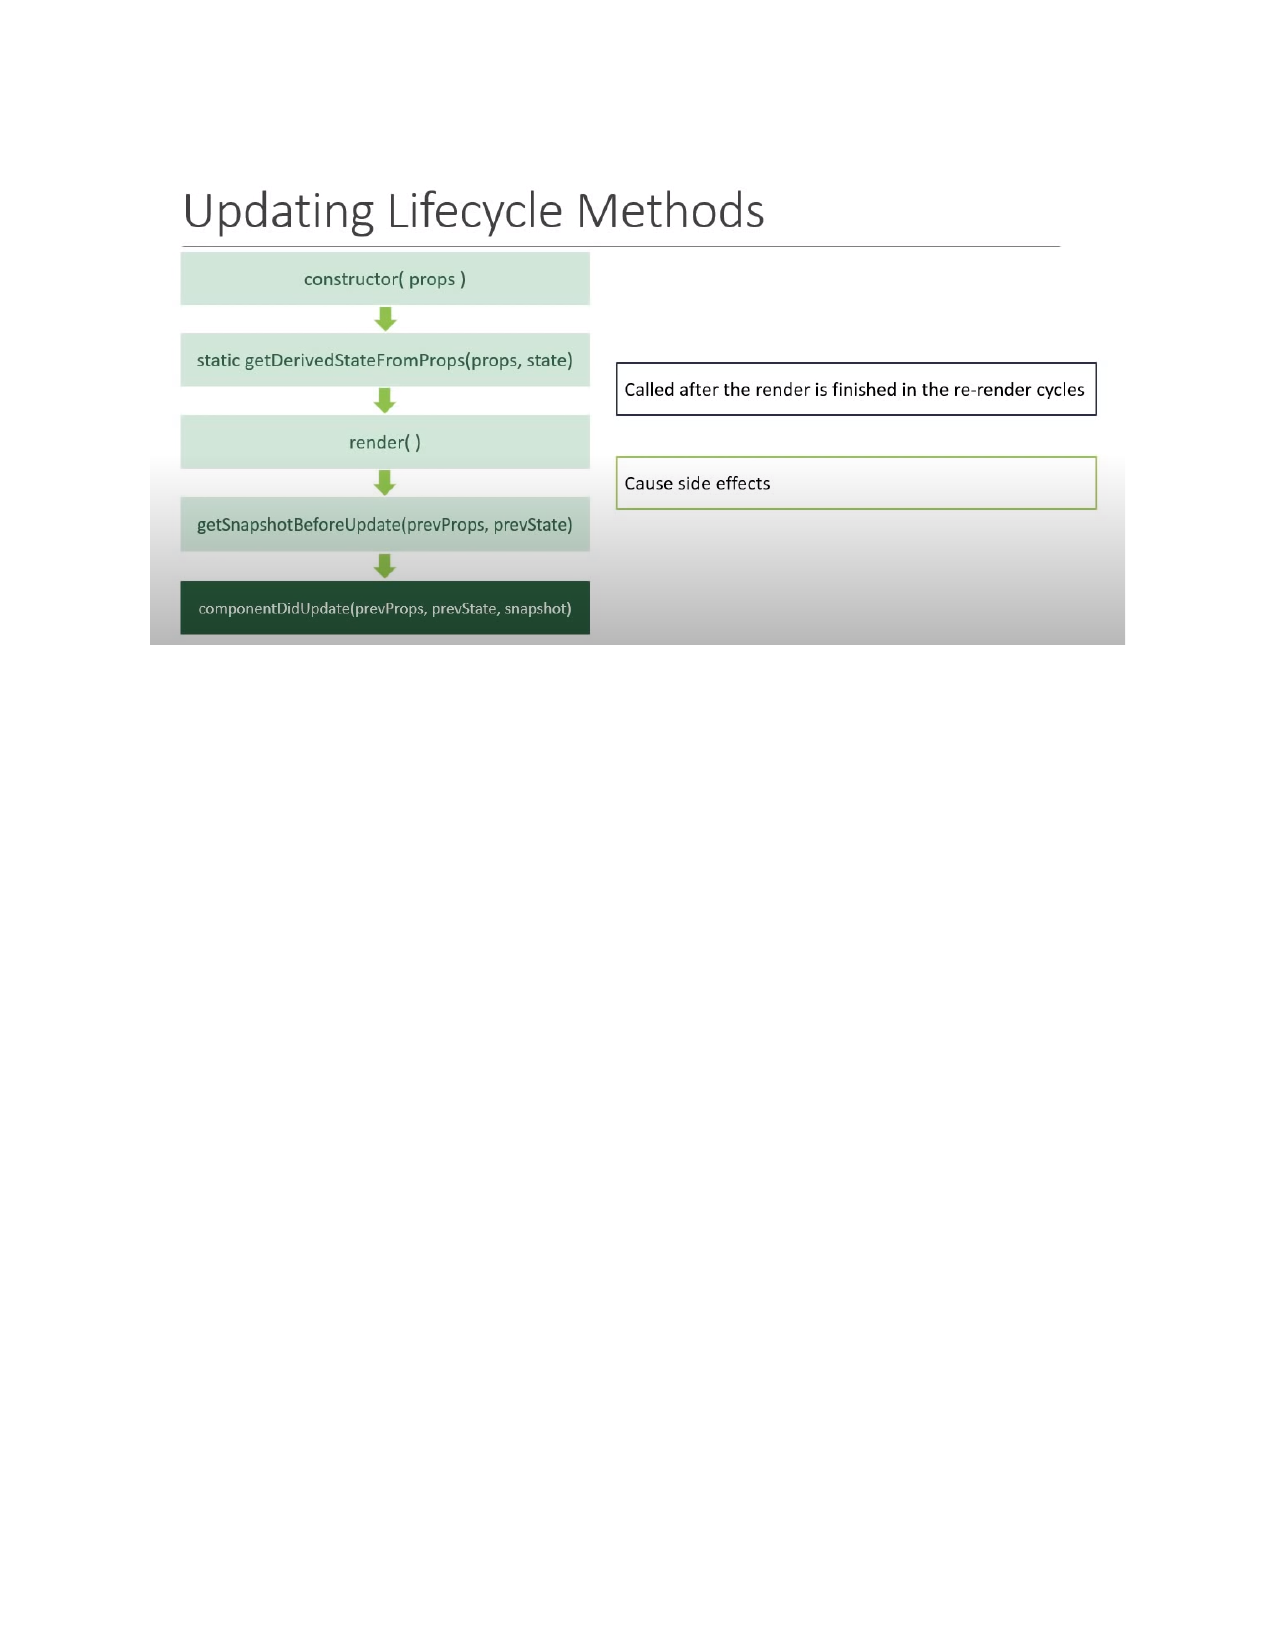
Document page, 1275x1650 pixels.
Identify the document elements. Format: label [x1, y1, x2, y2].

picture [150, 150, 1125, 645]
